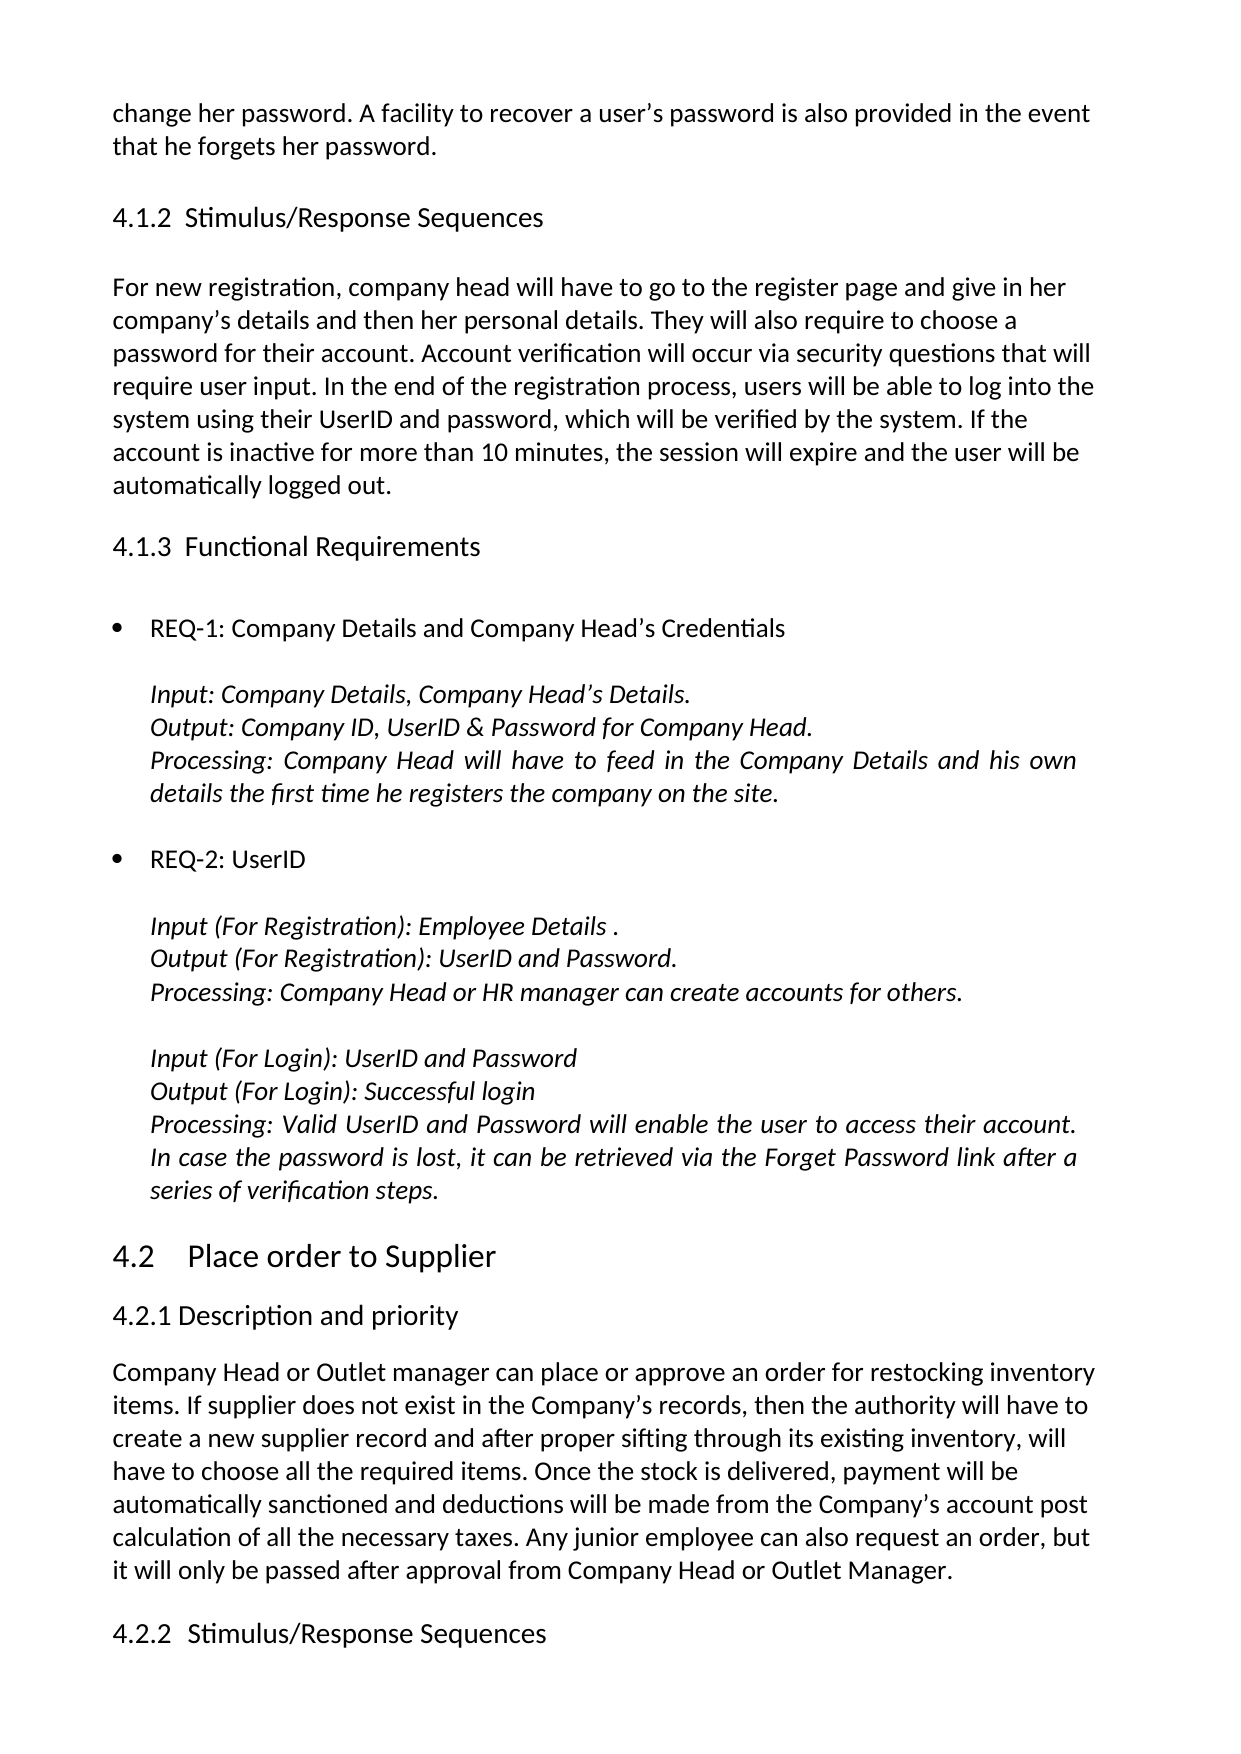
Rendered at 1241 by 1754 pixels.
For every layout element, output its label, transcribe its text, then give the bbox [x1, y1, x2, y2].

text 4.2.2 Stimulus/Response Sequences [112, 1623, 1106, 1648]
text 4.2.1 Description and priority [84, 1305, 1106, 1330]
list REQ-1: Company Details and Company Head’s Credentials [112, 611, 1082, 644]
list Output (For Login): Successful login [150, 1074, 1082, 1107]
list Input: Company Details, Company Head’s Details. [150, 677, 1082, 711]
text 4.1.3 Functional Requirements [112, 536, 1106, 561]
text 4.1.2 Stimulus/Response Sequences [112, 207, 1106, 232]
list REQ-2: UserID [112, 843, 1082, 876]
list Input (For Login): UserID and Password [150, 1041, 1082, 1074]
subtitle 4.2 Place order to Supplier [112, 1235, 1106, 1276]
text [112, 96, 1106, 162]
list Output: Company ID, UserID & Password for Company Head. [150, 711, 1082, 743]
list Input (For Registration): Employee Details . [150, 909, 1082, 942]
text Company Head or Outlet manager can place or approve an order for restocking inventory items. If supplier does not exist in the Company’s records, then the authority will have to create a new supplier record and after proper sifting through its existing inventory, will have to choose all the required items. Once the stock is delivered, payment will be automatically sanctioned and deductions will be made from the Company’s account post calculation of all the necessary taxes. Any junior employee can also request an order, but it will only be passed after approval from Company Head or Outlet Manager. [112, 1355, 1106, 1586]
list Processing: Company Head or HR manager can create accounts for others. [150, 975, 1082, 1008]
list Output (For Registration): UserID and Password. [150, 942, 1082, 975]
text For new registration, company head will have to go to the register page and give in her company’s details and then her personal details. They will also require to choose a password for their account. Account verification will occur via security questions that will require user input. In the end of the registration process, users will be able to log into the system using their UserID and password, which will be verified by the system. If the account is inactive for more than 10 minutes, the session will expire and the user will be automatically logged out. [112, 270, 1106, 501]
list Processing: Company Head will have to feed in the Company Details and his own details the first time he registers the company on the site. [150, 743, 1082, 809]
list Processing: Valid UserID and Password will enable the user to access their account. In case the password is lost, it can be retrieved via the Forget Password link after a series of verification steps. [150, 1107, 1082, 1206]
